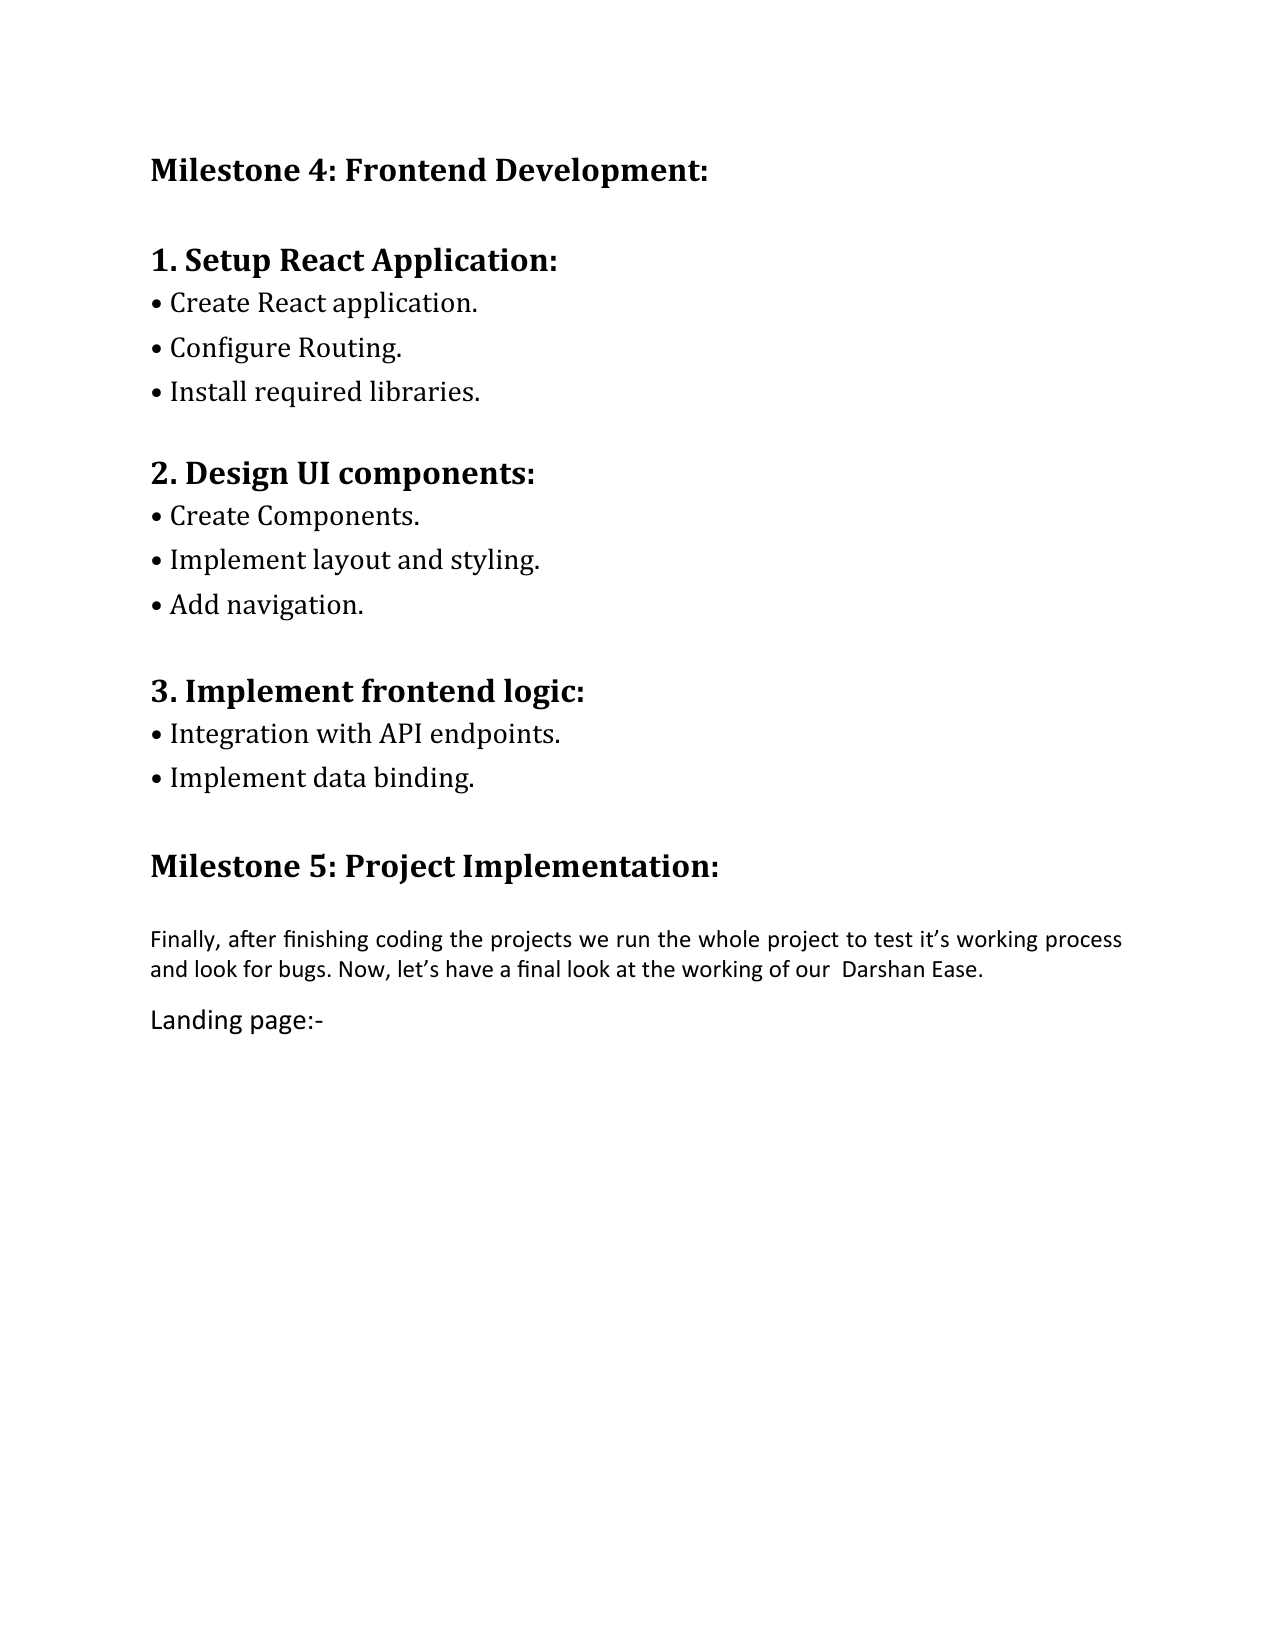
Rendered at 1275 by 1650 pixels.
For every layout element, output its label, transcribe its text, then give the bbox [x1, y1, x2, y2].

text • Create Components. [150, 497, 1125, 531]
text 2. Design UI components: [150, 452, 1125, 491]
text Milestone 4: Frontend Development: [150, 150, 1125, 189]
text Milestone 5: Project Implementation: [150, 846, 1125, 885]
text Finally, after finishing coding the projects we run the whole project to test it’s working process and look for bugs. Now, let’s have a final look at the working of our Darshan Ease. [150, 923, 1125, 984]
text • Configure Routing. [150, 329, 1125, 363]
text • Create React application. [150, 285, 1125, 319]
text Landing page:- [150, 1001, 1125, 1036]
text • Implement data binding. [150, 760, 1125, 794]
text • Install required libraries. [150, 374, 1125, 408]
text • Integration with API endpoints. [150, 716, 1125, 750]
text 3. Implement frontend logic: [150, 671, 1125, 710]
text 1. Setup React Application: [150, 240, 1125, 279]
text • Add navigation. [150, 586, 1125, 621]
text • Implement layout and styling. [150, 542, 1125, 576]
